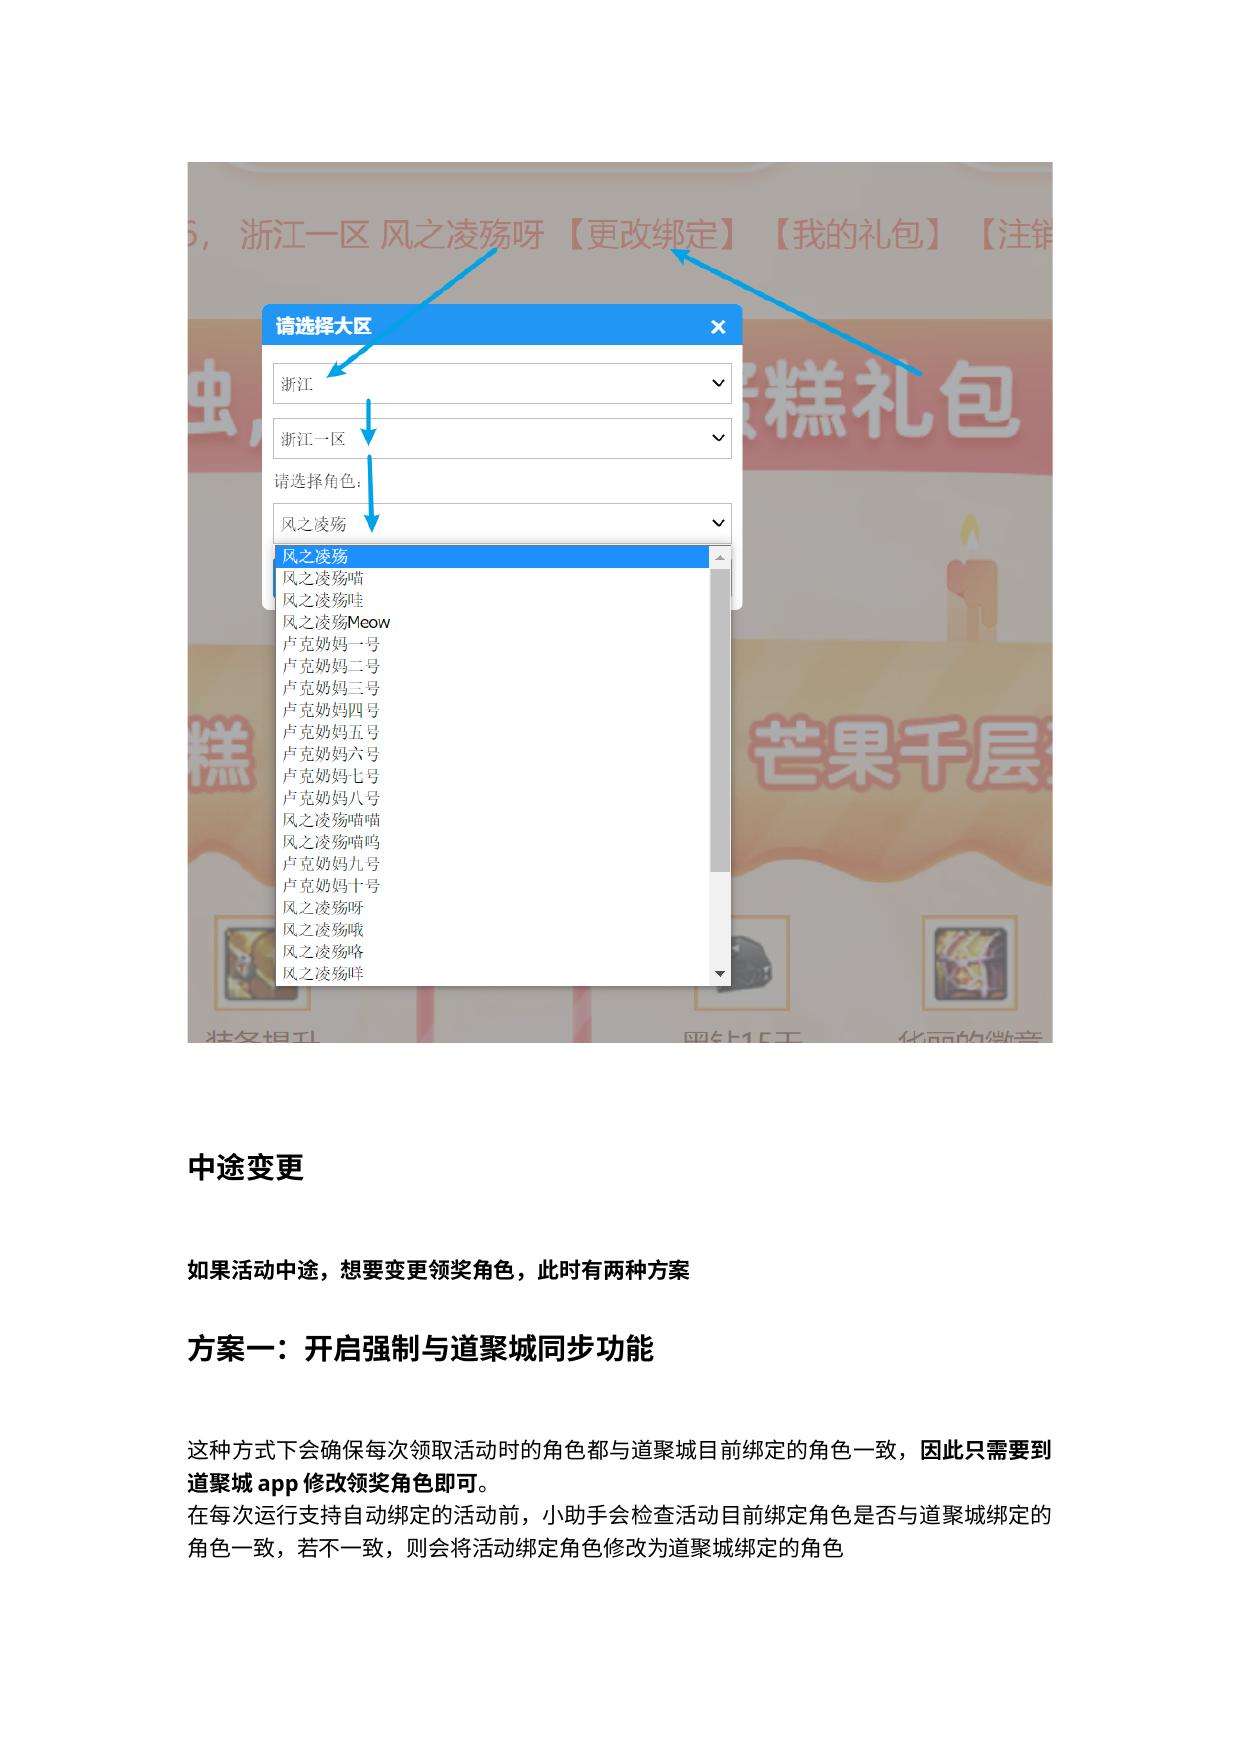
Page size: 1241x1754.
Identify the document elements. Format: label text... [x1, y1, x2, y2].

subtitle 中途变更 [187, 1134, 1053, 1199]
picture [187, 162, 1053, 1043]
text 如果活动中途，想要变更领奖角色，此时有两种方案 [187, 1252, 1053, 1285]
text 在每次运行支持自动绑定的活动前，小助手会检查活动目前绑定角色是否与道聚城绑定的角色一致，若不一致，则会将活动绑定角色修改为道聚城绑定的角色 [187, 1498, 1053, 1563]
subtitle 方案一：开启强制与道聚城同步功能 [187, 1314, 1053, 1379]
text 这种方式下会确保每次领取活动时的角色都与道聚城目前绑定的角色一致，因此只需要到道聚城app修改领奖角色即可。 [187, 1433, 1053, 1498]
